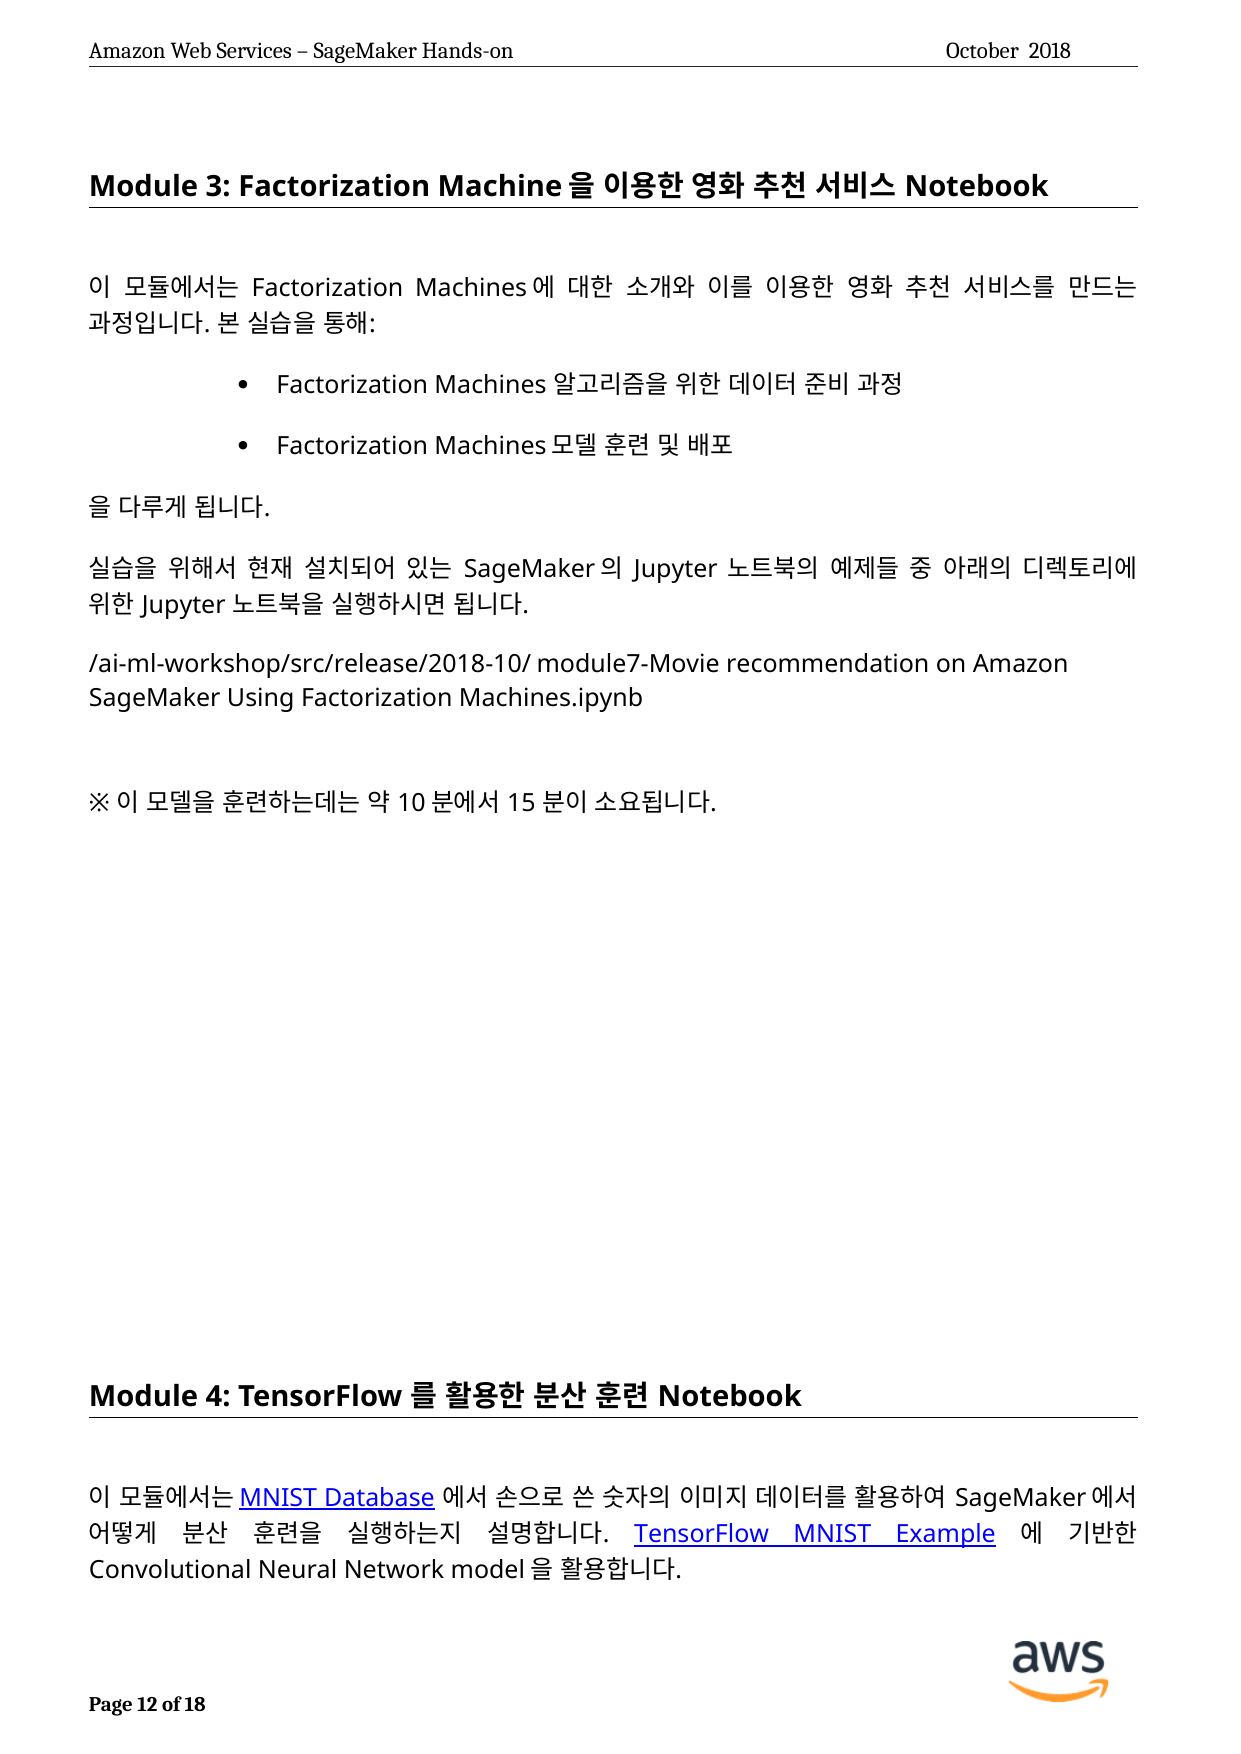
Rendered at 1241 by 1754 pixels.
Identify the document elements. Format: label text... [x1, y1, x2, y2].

text /ai-ml-workshop/src/release/2018-10/ module7-Movie recommendation on Amazon SageMaker Using Factorization Machines.ipynb [89, 646, 1138, 714]
text 이 모듈에서는MNIST Database 에서 손으로 쓴 숫자의 이미지 데이터를 활용하여 SageMaker에서 어떻게 분산 훈련을 실행하는지 설명합니다. TensorFlow MNIST Example 에 기반한 Convolutional Neural Network model을 활용합니다. [89, 1477, 1138, 1586]
text 이 모듈에서는 Factorization Machines에 대한 소개와 이를 이용한 영화 추천 서비스를 만드는 과정입니다. 본 실습을 통해: [89, 267, 1138, 339]
subtitle Module 4: TensorFlow 를 활용한 분산 훈련 Notebook [89, 1373, 1138, 1417]
text 실습을 위해서 현재 설치되어 있는 SageMaker의 Jupyter 노트북의 예제들 중 아래의 디렉토리에 위한 Jupyter 노트북을 실행하시면 됩니다. [89, 548, 1138, 621]
text 을 다루게 됩니다. [89, 487, 1138, 523]
list Factorization Machines모델 훈련 및 배포 [239, 426, 1138, 462]
list Factorization Machines 알고리즘을 위한 데이터 준비 과정 [239, 364, 1138, 401]
subtitle Module 3: Factorization Machine을 이용한 영화 추천 서비스 Notebook [89, 162, 1138, 207]
picture [998, 1630, 1117, 1712]
text ※ 이 모델을 훈련하는데는 약 10분에서 15 분이 소요됩니다. [89, 783, 1138, 819]
